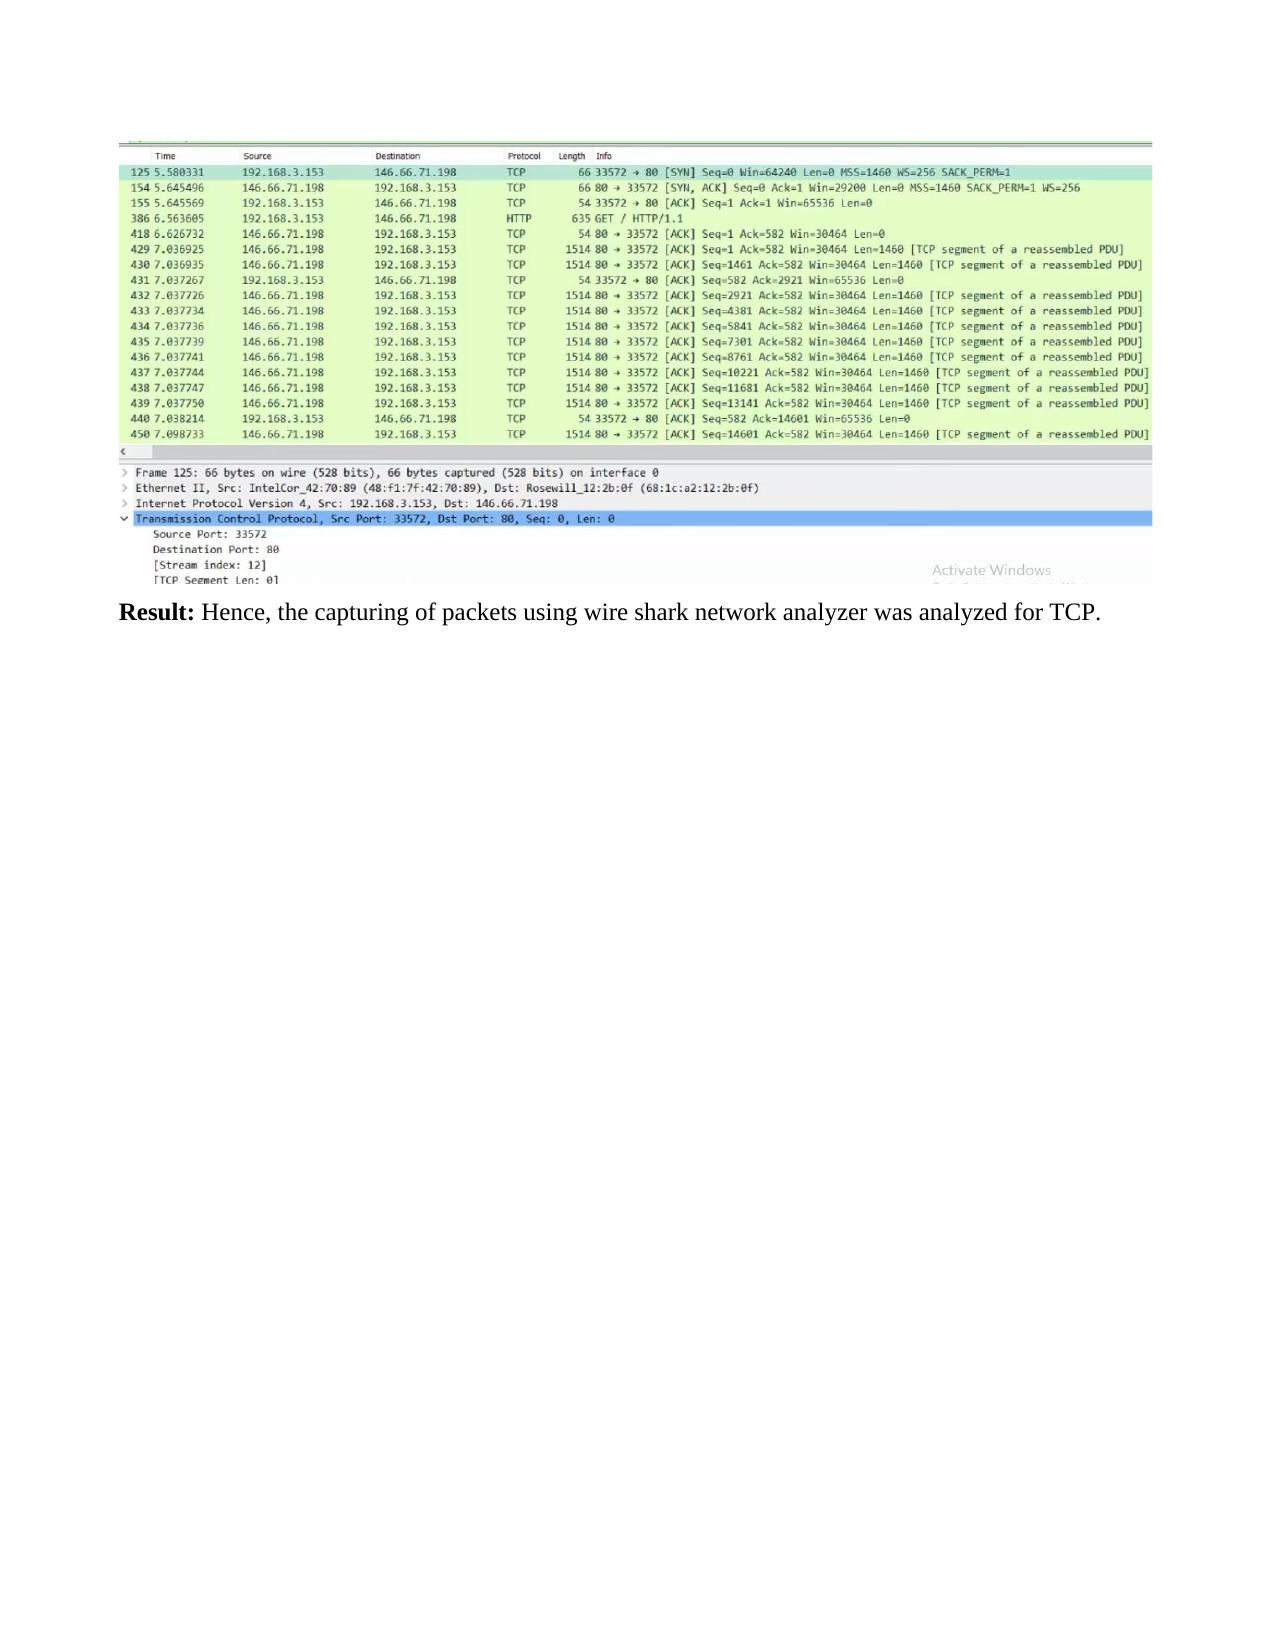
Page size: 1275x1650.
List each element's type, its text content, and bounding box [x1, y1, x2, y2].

picture [118, 141, 1153, 584]
text Result: Hence, the capturing of packets using wire shark network analyzer was analyzed for TCP. [112, 597, 1172, 626]
